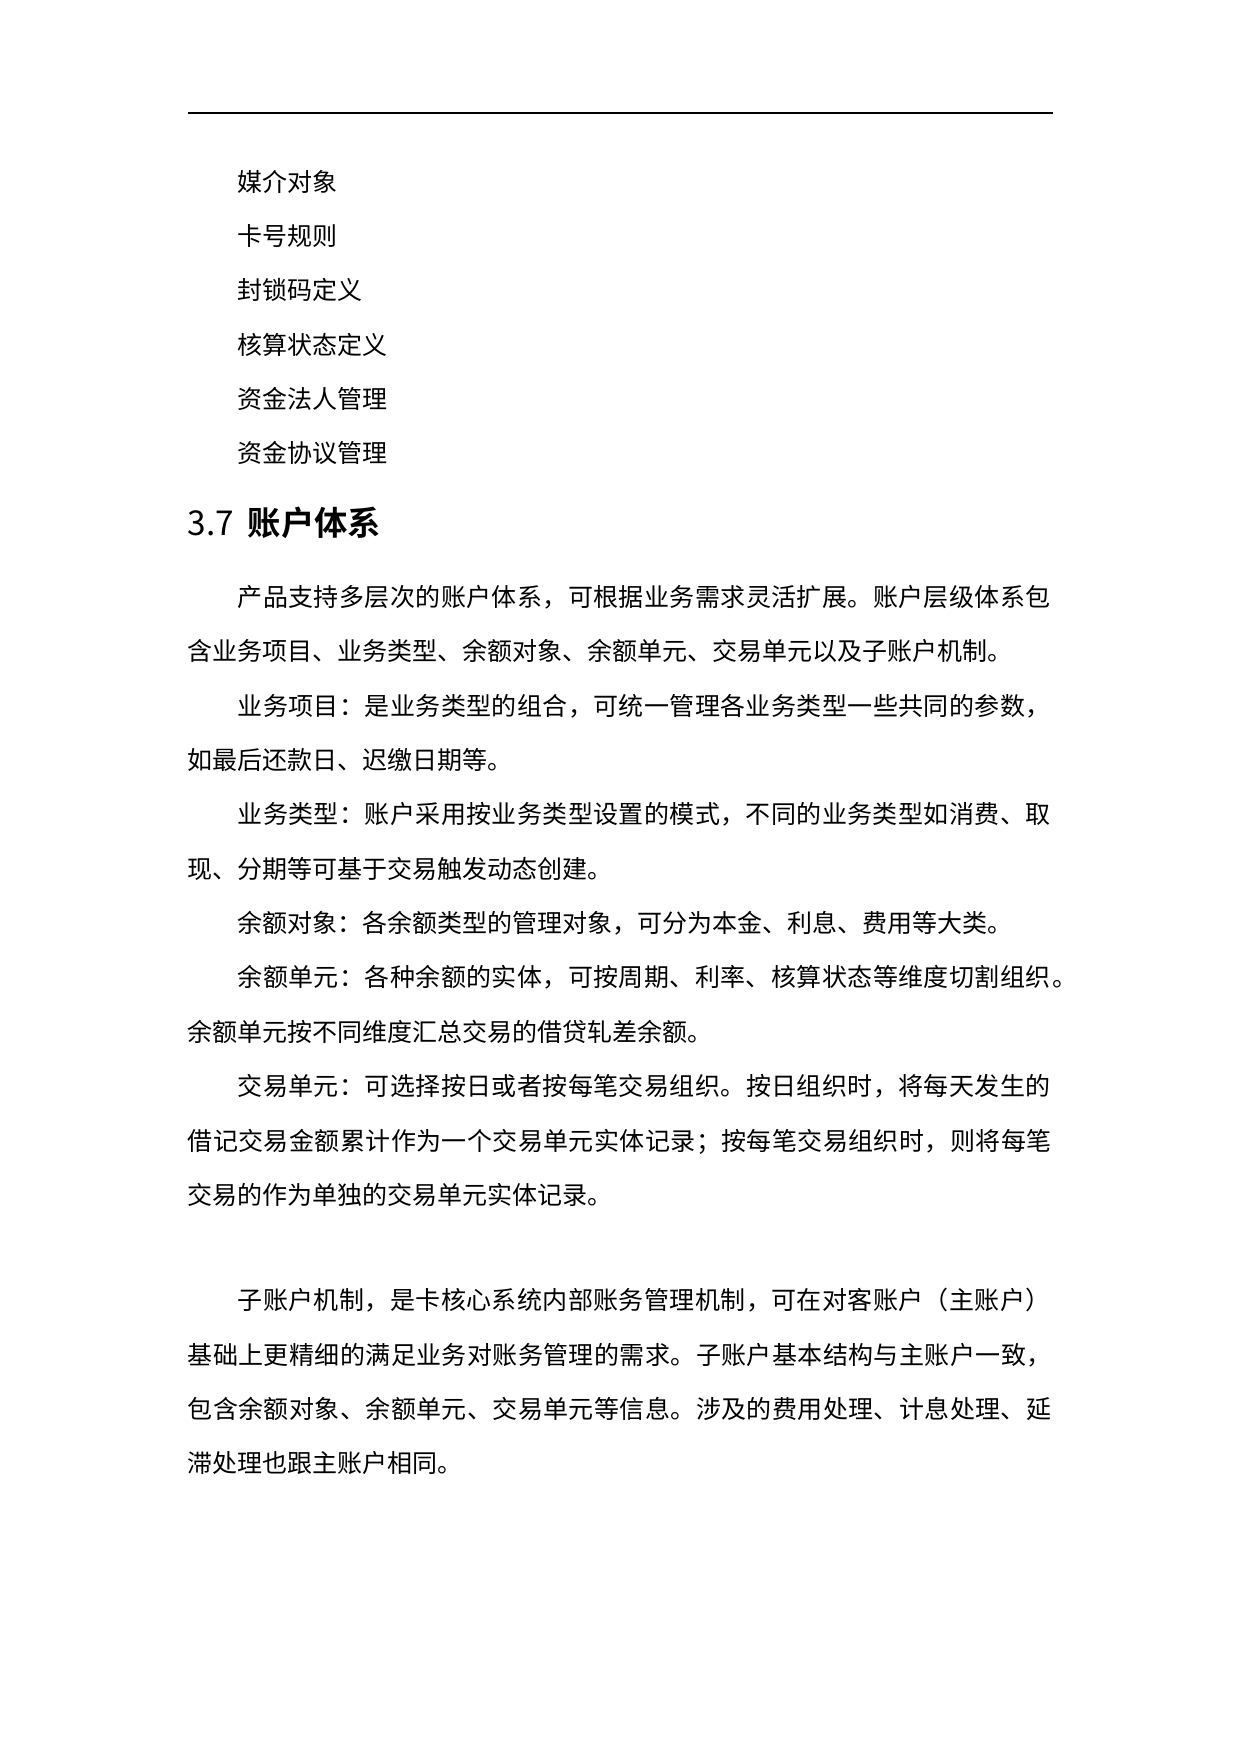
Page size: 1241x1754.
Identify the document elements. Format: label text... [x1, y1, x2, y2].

text 资金协议管理 [187, 434, 1053, 470]
text 封锁码定义 [187, 271, 1053, 307]
text 资金法人管理 [187, 379, 1053, 416]
text 余额单元：各种余额的实体，可按周期、利率、核算状态等维度切割组织。余额单元按不同维度汇总交易的借贷轧差余额。 [187, 958, 1053, 1048]
text 媒介对象 [187, 162, 1053, 198]
text 业务项目：是业务类型的组合，可统一管理各业务类型一些共同的参数，如最后还款日、迟缴日期等。 [187, 686, 1053, 777]
text 交易单元：可选择按日或者按每笔交易组织。按日组织时，将每天发生的借记交易金额累计作为一个交易单元实体记录；按每笔交易组织时，则将每笔交易的作为单独的交易单元实体记录。 [187, 1067, 1053, 1212]
text 子账户机制，是卡核心系统内部账务管理机制，可在对客账户（主账户）基础上更精细的满足业务对账务管理的需求。子账户基本结构与主账户一致，包含余额对象、余额单元、交易单元等信息。涉及的费用处理、计息处理、延滞处理也跟主账户相同。 [187, 1281, 1053, 1480]
subtitle 账户体系 [187, 488, 1053, 553]
text 余额对象：各余额类型的管理对象，可分为本金、利息、费用等大类。 [187, 903, 1053, 940]
text 卡号规则 [187, 216, 1053, 253]
text 核算状态定义 [187, 325, 1053, 361]
text 产品支持多层次的账户体系，可根据业务需求灵活扩展。账户层级体系包含业务项目、业务类型、余额对象、余额单元、交易单元以及子账户机制。 [187, 577, 1053, 668]
text 业务类型：账户采用按业务类型设置的模式，不同的业务类型如消费、取现、分期等可基于交易触发动态创建。 [187, 795, 1053, 885]
